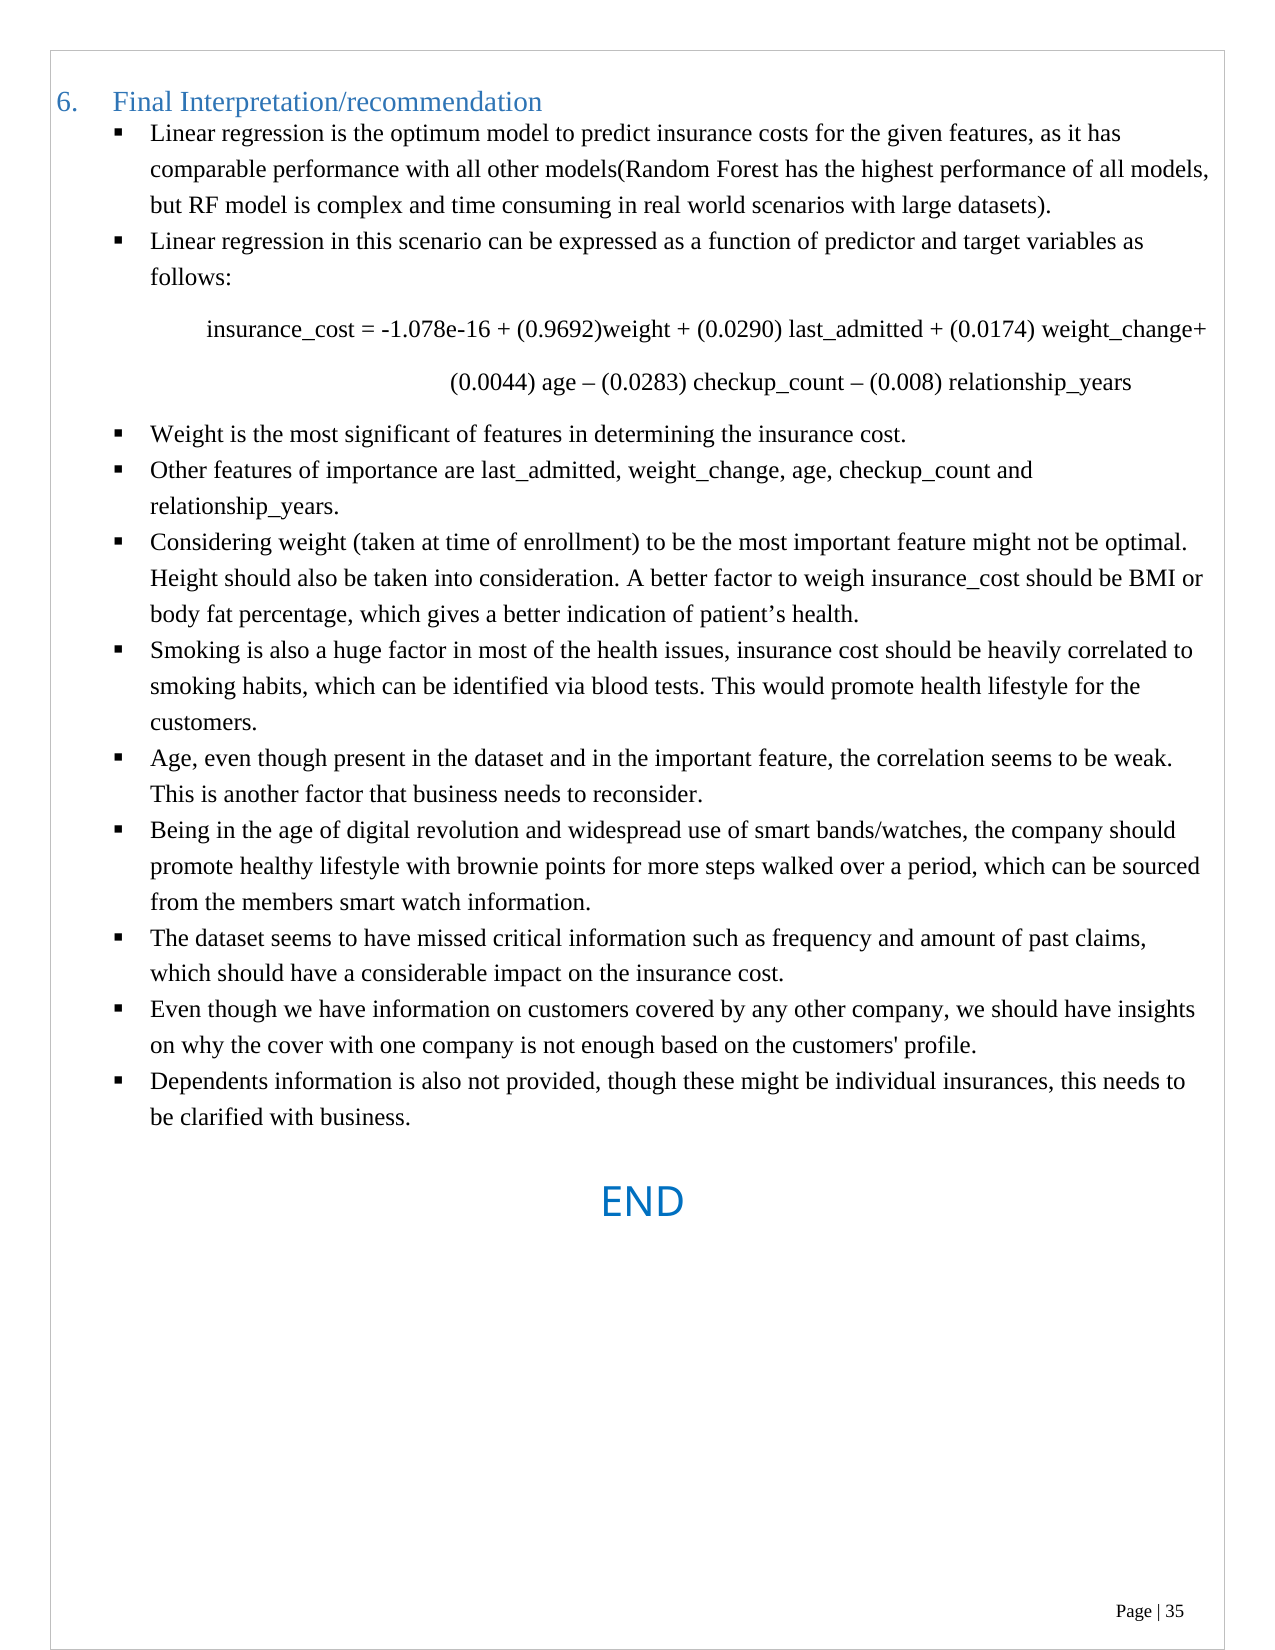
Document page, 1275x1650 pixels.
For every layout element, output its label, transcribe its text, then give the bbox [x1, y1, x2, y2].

list Age, even though present in the dataset and in the important feature, the correlation seems to be weak. This is another factor that business needs to reconsider. [112, 743, 1209, 808]
list Linear regression is the optimum model to predict insurance costs for the given features, as it has comparable performance with all other models(Random Forest has the highest performance of all models, but RF model is complex and time consuming in real world scenarios with large datasets). [112, 118, 1209, 218]
list Even though we have information on customers covered by any other company, we should have insights on why the cover with one company is not enough based on the customers' profile. [112, 994, 1209, 1059]
subtitle Final Interpretation/recommendation [56, 84, 1209, 118]
subtitle END [75, 1172, 1209, 1228]
list Considering weight (taken at time of enrollment) to be the most important feature might not be optimal. Height should also be taken into consideration. A better factor to weigh insurance_cost should be BMI or body fat percentage, which gives a better indication of patient’s health. [112, 527, 1209, 628]
text insurance_cost = -1.078e-16 + (0.9692)weight + (0.0290) last_admitted + (0.0174) weight_change+ [206, 314, 1209, 343]
list The dataset seems to have missed critical information such as frequency and amount of past claims, which should have a considerable impact on the insurance cost. [112, 923, 1209, 987]
list Weight is the most significant of features in determining the insurance cost. [112, 419, 1209, 448]
list Linear regression in this scenario can be expressed as a function of predictor and target variables as follows: [112, 226, 1209, 290]
list Other features of importance are last_admitted, weight_change, age, checkup_count and relationship_years. [112, 455, 1209, 520]
list Dependents information is also not provided, though these might be individual insurances, this needs to be clarified with business. [112, 1066, 1209, 1131]
text (0.0044) age – (0.0283) checkup_count – (0.008) relationship_years [131, 367, 1209, 396]
list Smoking is also a huge factor in most of the health issues, insurance cost should be heavily correlated to smoking habits, which can be identified via blood tests. This would promote health lifestyle for the customers. [112, 635, 1209, 736]
list Being in the age of digital revolution and widespread use of smart bands/watches, the company should promote healthy lifestyle with brownie points for more steps walked over a period, which can be sourced from the members smart watch information. [112, 815, 1209, 915]
